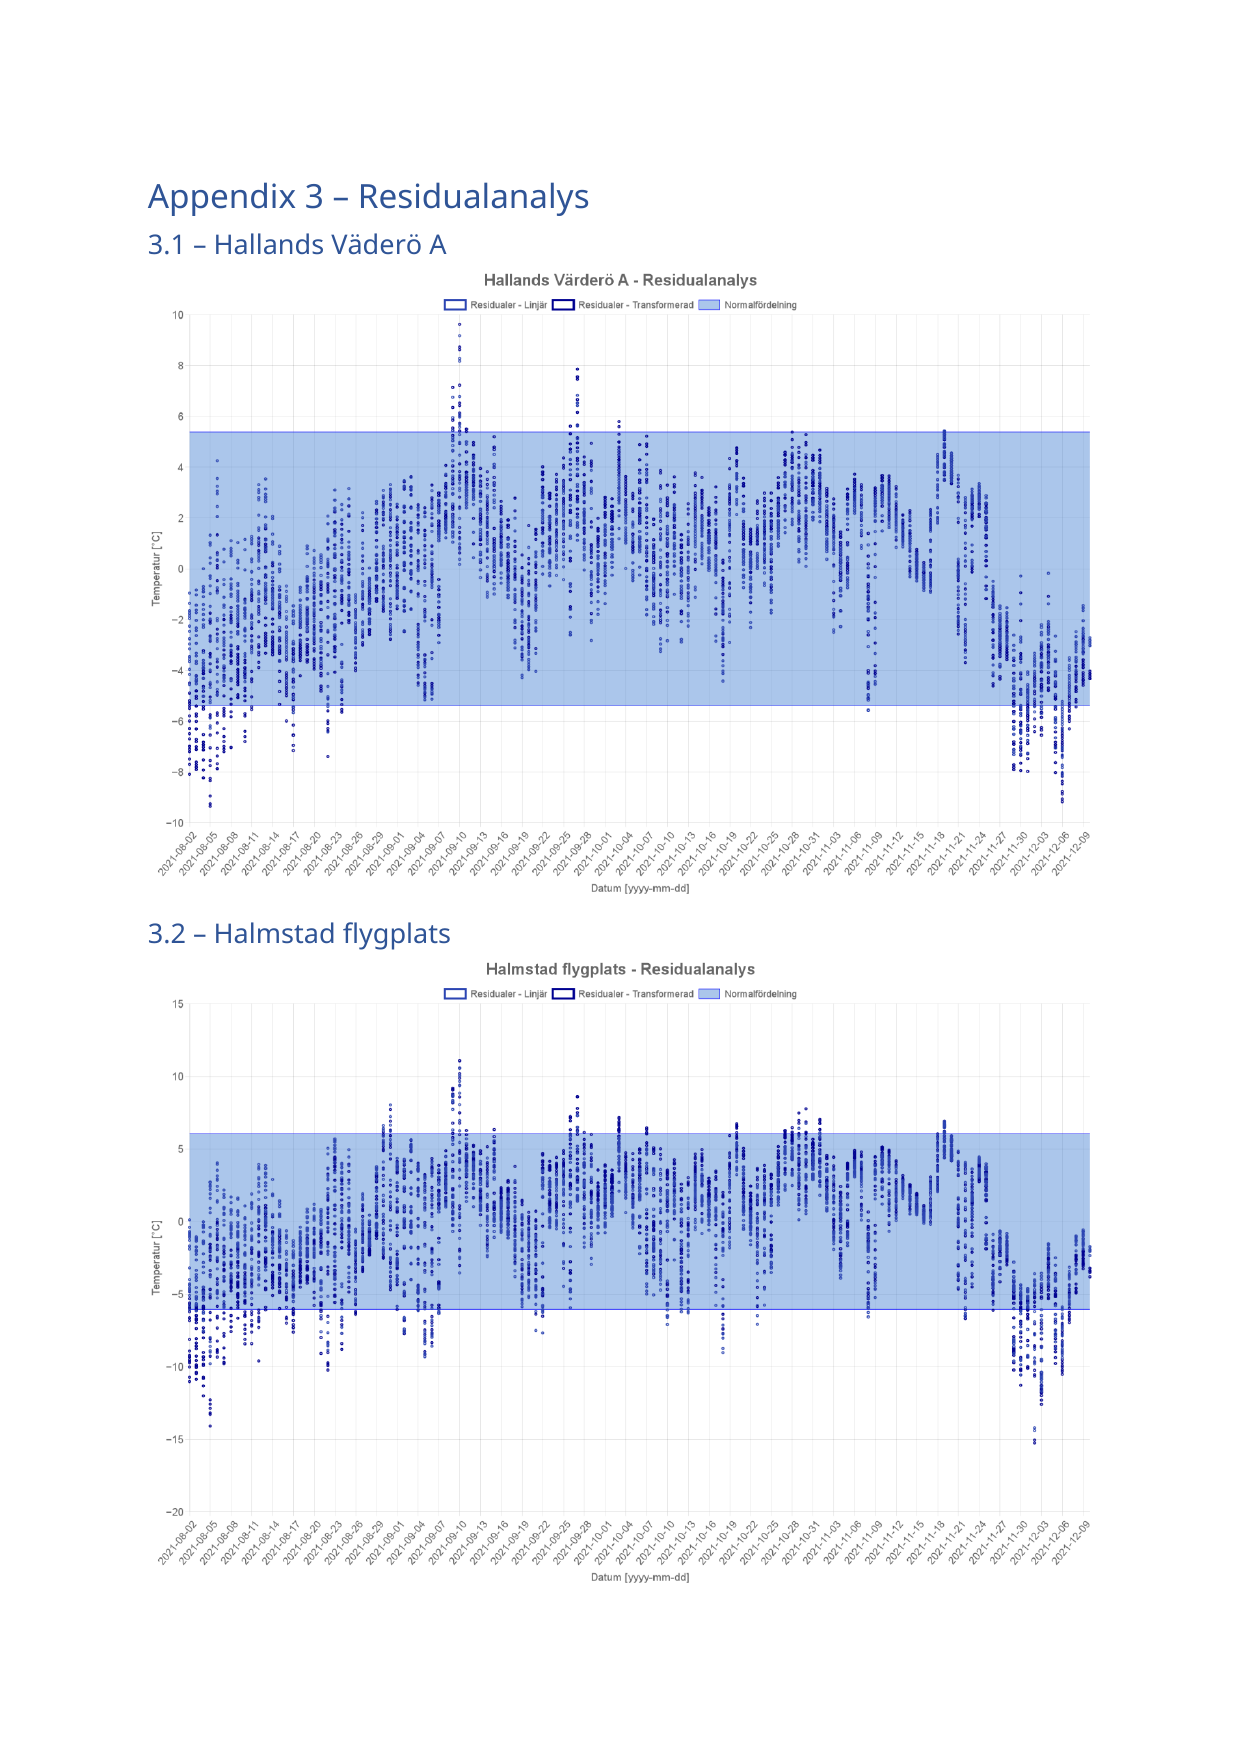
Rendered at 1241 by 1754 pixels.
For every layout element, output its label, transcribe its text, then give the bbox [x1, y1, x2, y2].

subtitle 3.2 – Halmstad flygplats [148, 914, 1093, 951]
subtitle 3.1 – Hallands Väderö A [148, 226, 1093, 263]
picture [147, 954, 1094, 1585]
subtitle Appendix 3 – Residualanalys [148, 173, 1093, 218]
picture [147, 265, 1094, 896]
